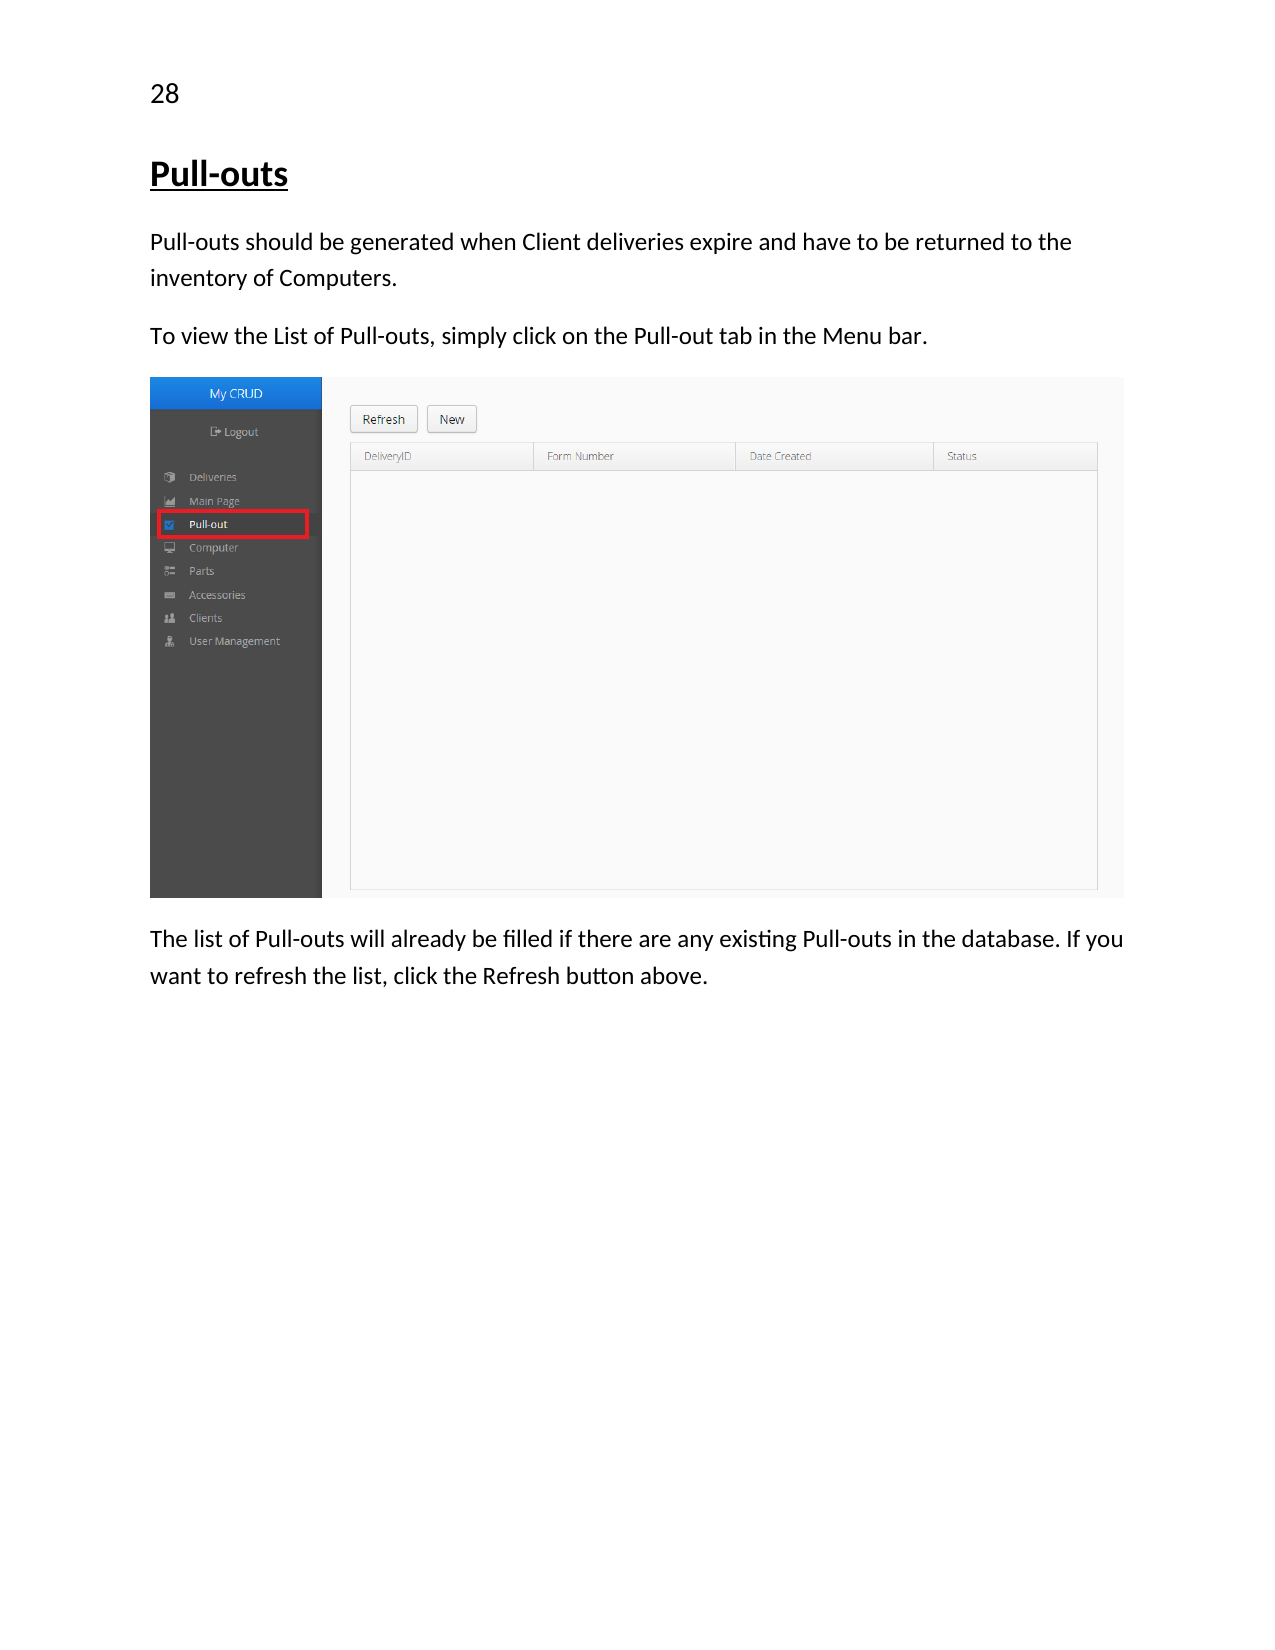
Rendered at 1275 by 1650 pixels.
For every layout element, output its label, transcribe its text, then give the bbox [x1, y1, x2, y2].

text To view the List of Pull-outs, simply click on the Pull-out tab in the Menu bar. [150, 320, 1125, 350]
text The list of Pull-outs will already be filled if there are any existing Pull-outs in the database. If you want to refresh the list, click the Refresh button above. [150, 923, 1125, 991]
text Pull-outs [150, 150, 1125, 196]
text Pull-outs should be generated when Client deliveries expire and have to be returned to the inventory of Computers. [150, 226, 1125, 293]
picture [150, 377, 1124, 898]
